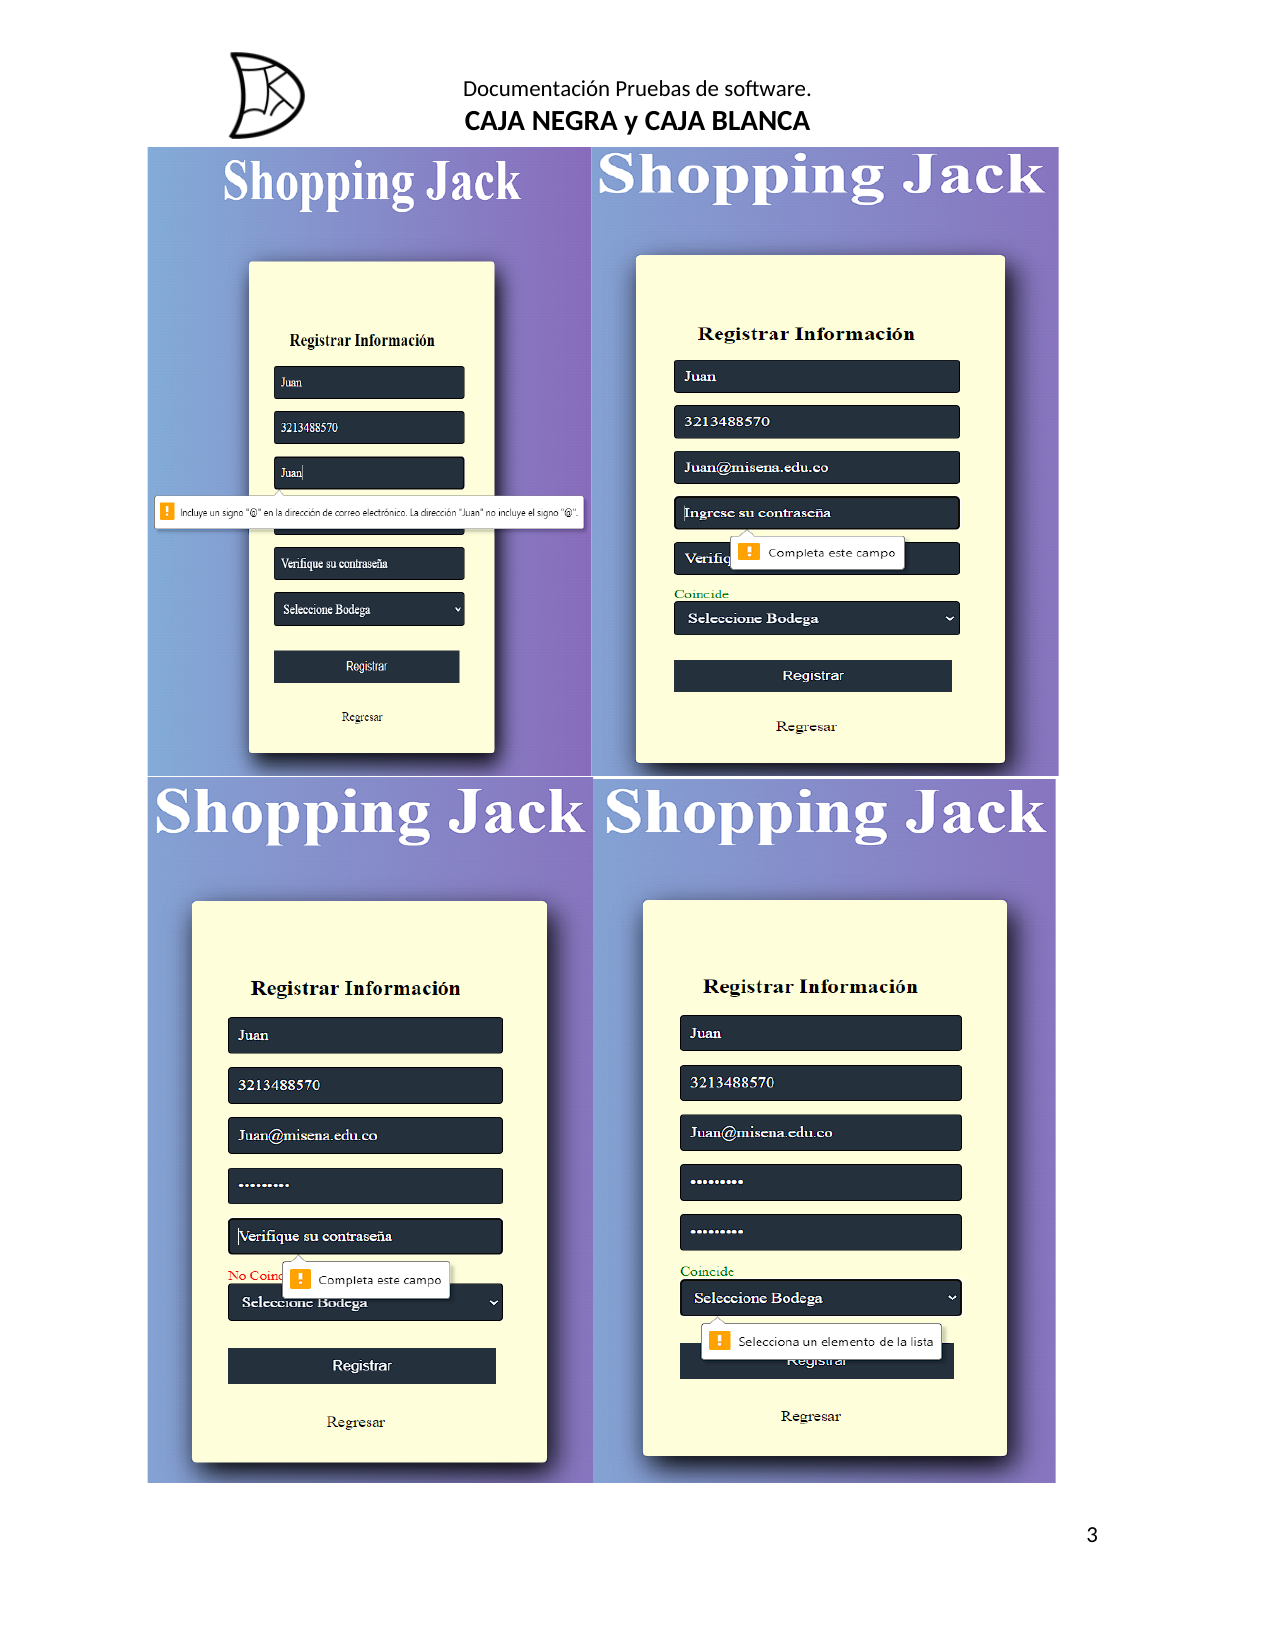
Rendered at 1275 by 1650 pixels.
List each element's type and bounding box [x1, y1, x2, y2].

picture [222, 49, 309, 139]
picture [147, 147, 1059, 776]
picture [147, 777, 1056, 1483]
